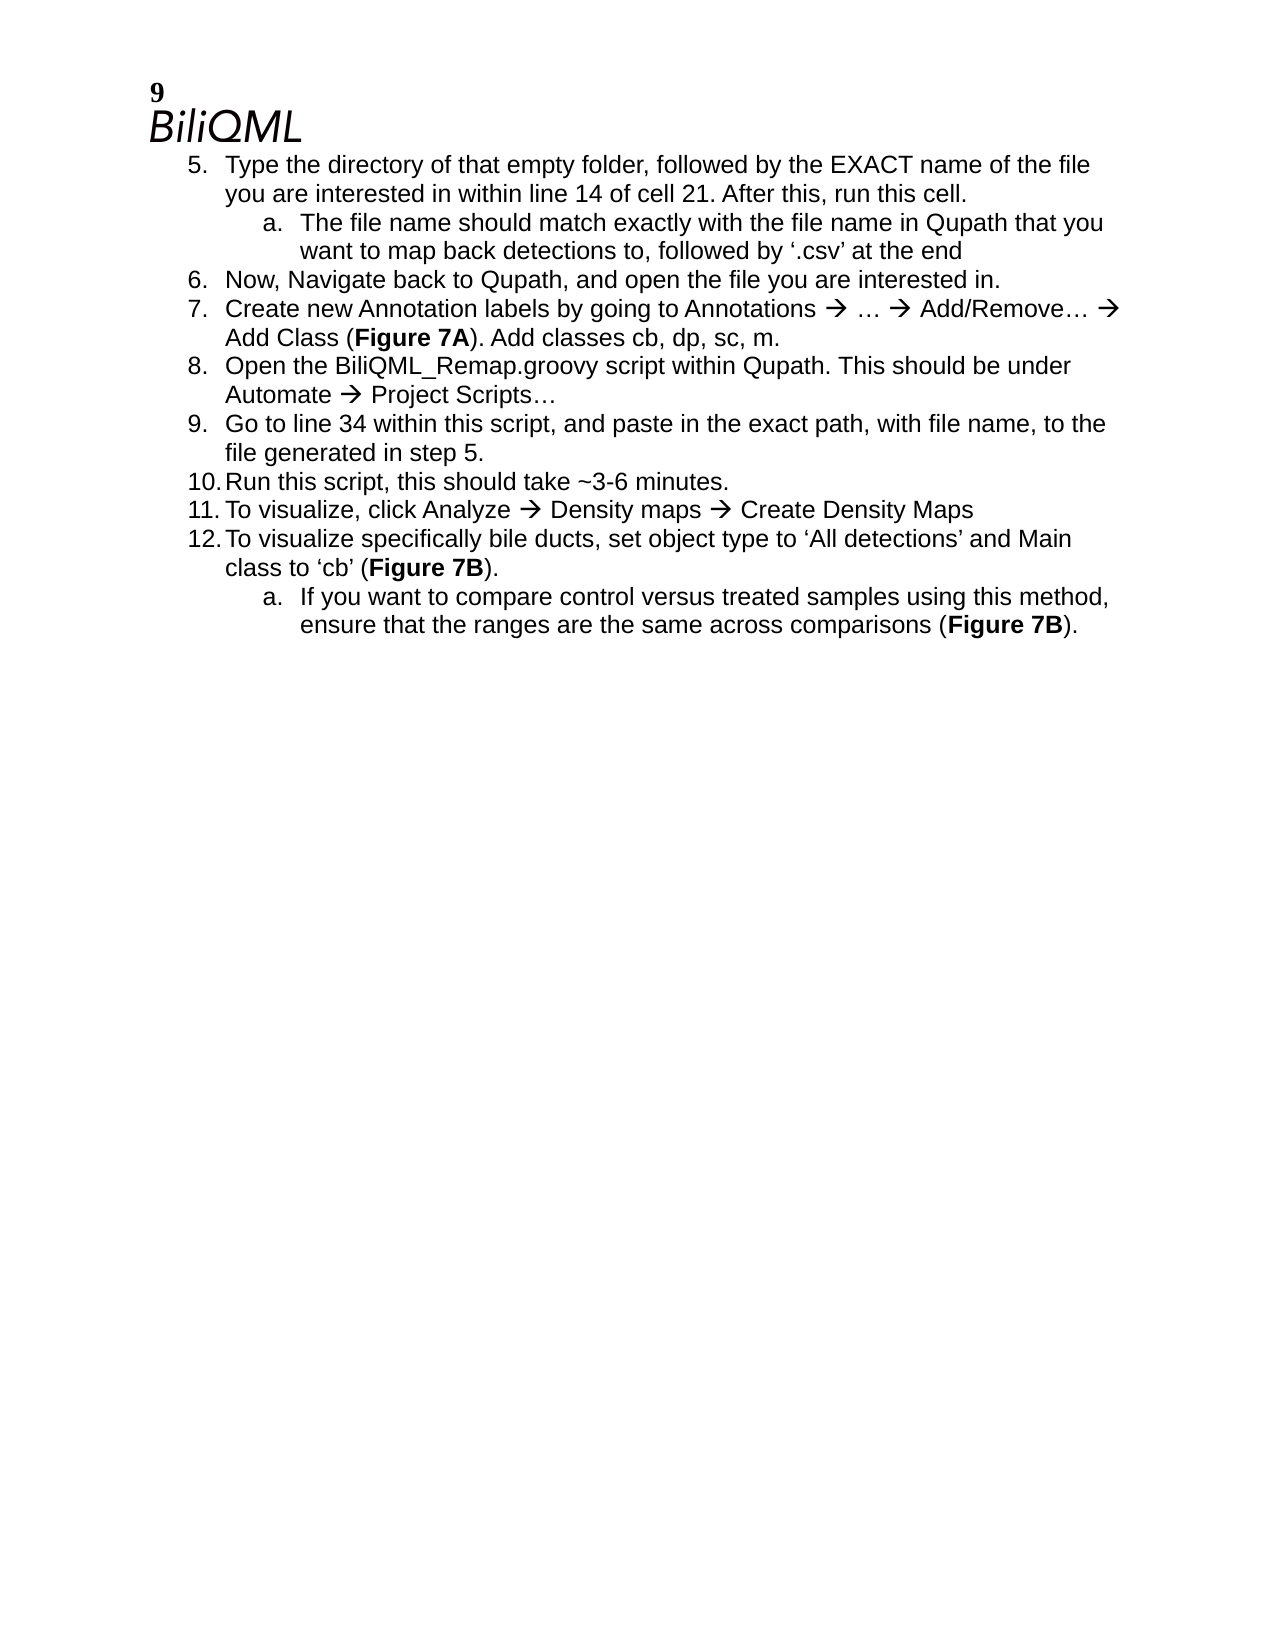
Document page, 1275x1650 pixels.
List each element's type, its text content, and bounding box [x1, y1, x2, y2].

list Run this script, this should take ~3-6 minutes. [187, 466, 1125, 495]
list Create new Annotation labels by going to Annotations … Add/Remove… Add Class (Figure 7A). Add classes cb, dp, sc, m. [187, 294, 1125, 351]
list The file name should match exactly with the file name in Qupath that you want to map back detections to, followed by ‘.csv’ at the end [262, 207, 1125, 265]
list Now, Navigate back to Qupath, and open the file you are interested in. [187, 265, 1125, 294]
picture [150, 108, 302, 142]
list Go to line 34 within this script, and paste in the exact path, with file name, to the file generated in step 5. [187, 409, 1125, 466]
list To visualize, click Analyze Density maps Create Density Maps [187, 495, 1125, 524]
list To visualize specifically bile ducts, set object type to ‘All detections’ and Main class to ‘cb’ (Figure 7B). [187, 524, 1125, 582]
list Open the BiliQML_Remap.groovy script within Qupath. This should be under Automate Project Scripts… [187, 351, 1125, 409]
list Type the directory of that empty folder, followed by the EXACT name of the file you are interested in within line 14 of cell 21. After this, run this cell. [187, 150, 1125, 207]
list If you want to compare control versus treated samples using this method, ensure that the ranges are the same across comparisons (Figure 7B). [262, 582, 1125, 639]
